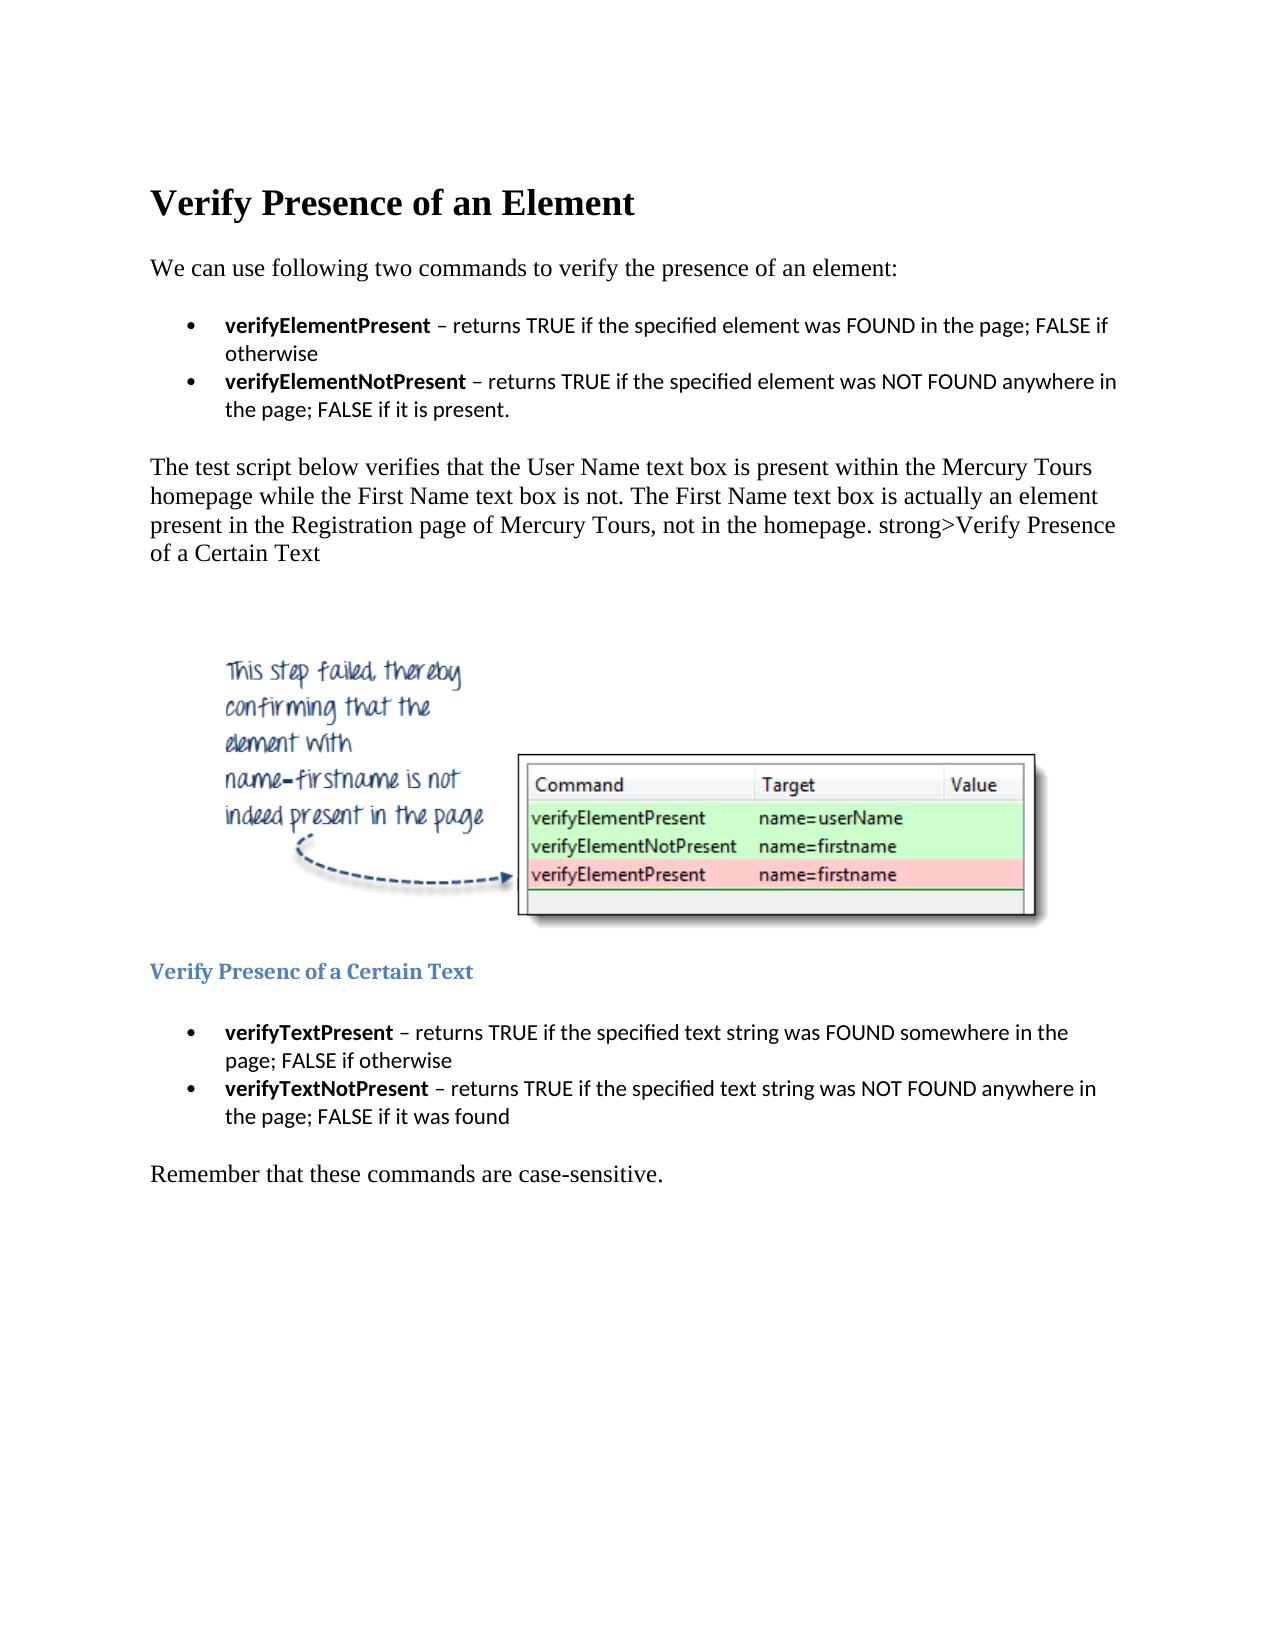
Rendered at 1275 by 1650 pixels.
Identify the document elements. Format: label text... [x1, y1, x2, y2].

subtitle Verify Presenc of a Certain Text [150, 958, 1125, 985]
text Remember that these commands are case-sensitive. [150, 1159, 1125, 1188]
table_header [149, 150, 1133, 627]
list verifyTextNotPresent – returns TRUE if the specified text string was NOT FOUND anywhere in the page; FALSE if it was found [187, 1074, 1125, 1130]
list verifyTextPresent – returns TRUE if the specified text string was FOUND somewhere in the page; FALSE if otherwise [187, 1018, 1125, 1074]
picture [225, 655, 1050, 930]
